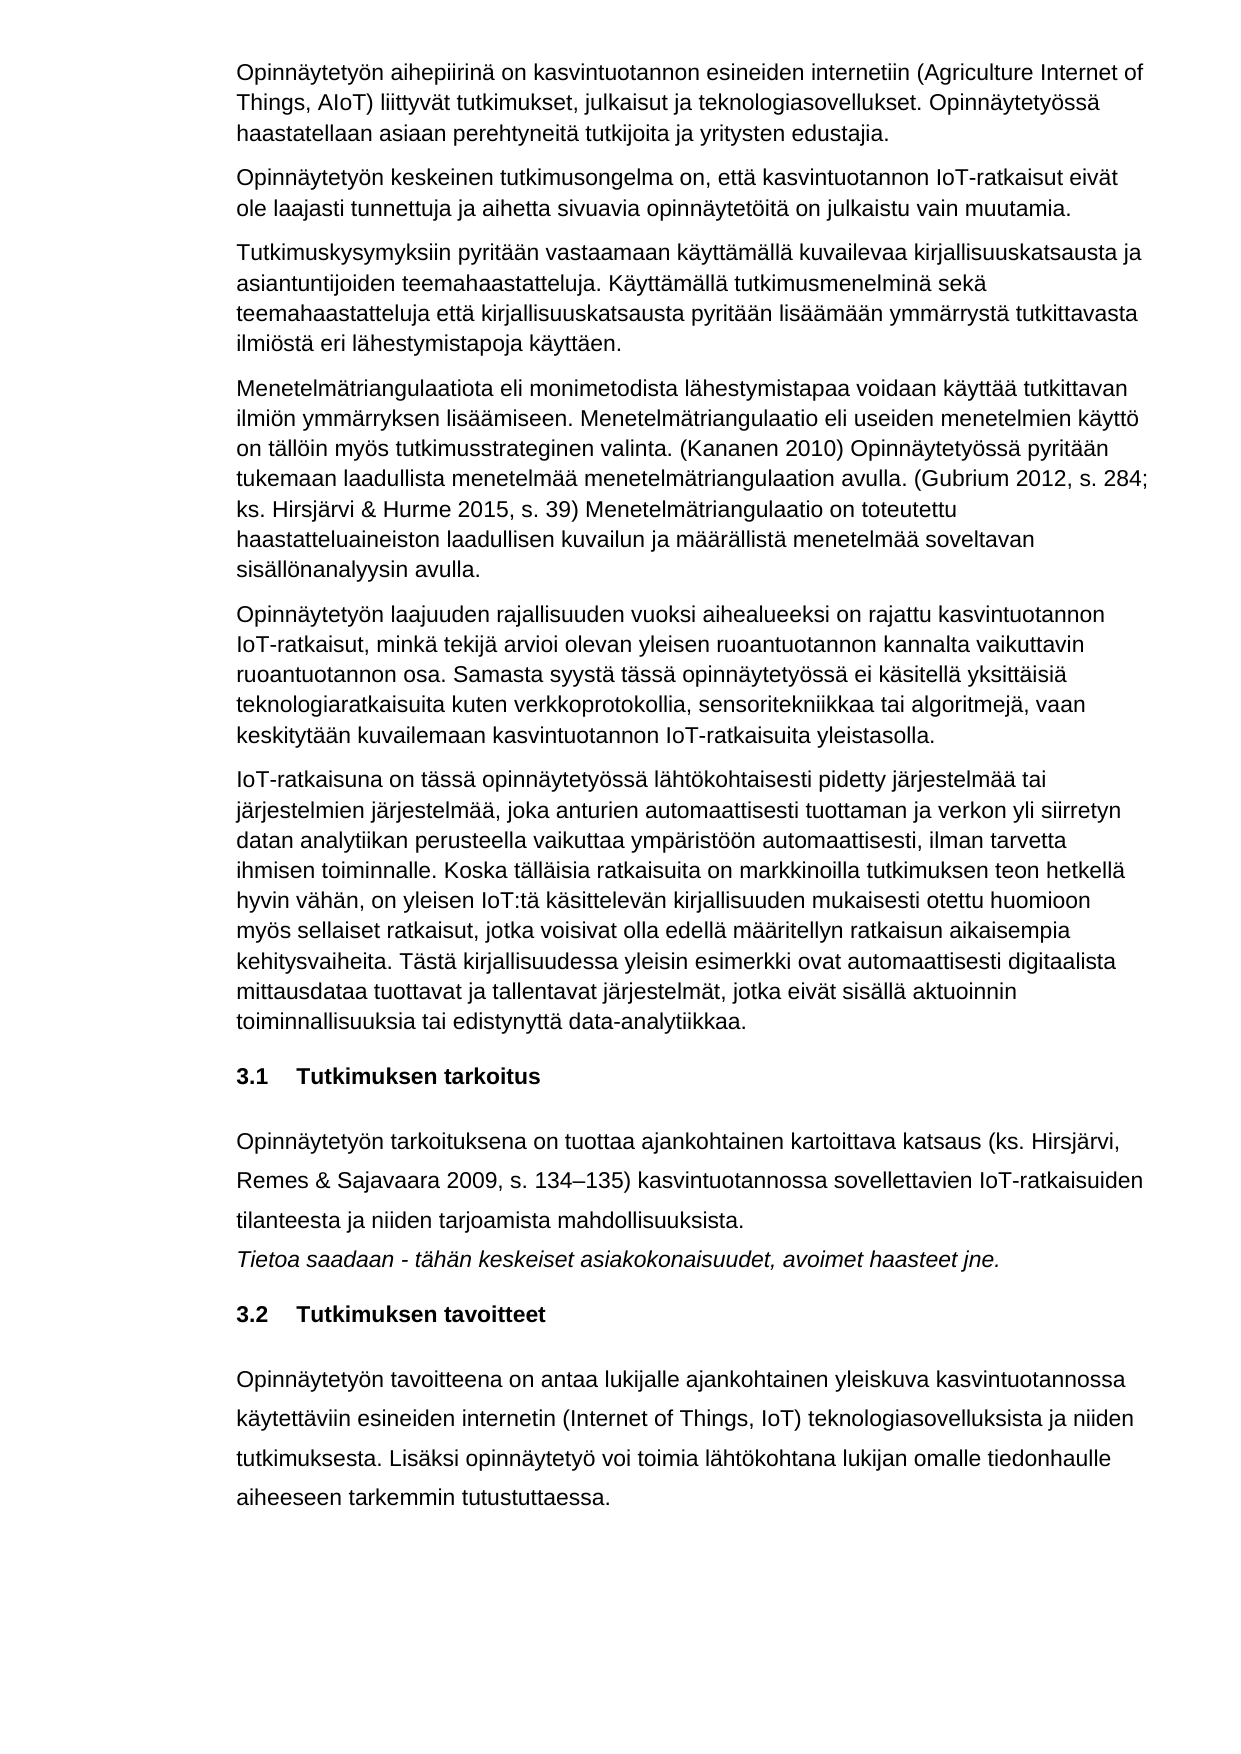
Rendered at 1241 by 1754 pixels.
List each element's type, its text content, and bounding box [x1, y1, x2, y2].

text IoT-ratkaisuna on tässä opinnäytetyössä lähtökohtaisesti pidetty järjestelmää tai järjestelmien järjestelmää, joka anturien automaattisesti tuottaman ja verkon yli siirretyn datan analytiikan perusteella vaikuttaa ympäristöön automaattisesti, ilman tarvetta ihmisen toiminnalle. Koska tälläisia ratkaisuita on markkinoilla tutkimuksen teon hetkellä hyvin vähän, on yleisen IoT:tä käsittelevän kirjallisuuden mukaisesti otettu huomioon myös sellaiset ratkaisut, jotka voisivat olla edellä määritellyn ratkaisun aikaisempia kehitysvaiheita. Tästä kirjallisuudessa yleisin esimerkki ovat automaattisesti digitaalista mittausdataa tuottavat ja tallentavat järjestelmät, jotka eivät sisällä aktuoinnin toiminnallisuuksia tai edistynyttä data-analytiikkaa. [236, 766, 1152, 1034]
text Menetelmätriangulaatiota eli monimetodista lähestymistapaa voidaan käyttää tutkittavan ilmiön ymmärryksen lisäämiseen. Menetelmätriangulaatio eli useiden menetelmien käyttö on tällöin myös tutkimusstrateginen valinta. (Kananen 2010) Opinnäytetyössä pyritään tukemaan laadullista menetelmää menetelmätriangulaation avulla. (Gubrium 2012, s. 284; ks. Hirsjärvi & Hurme 2015, s. 39) Menetelmätriangulaatio on toteutettu haastatteluaineiston laadullisen kuvailun ja määrällistä menetelmää soveltavan sisällönanalyysin avulla. [236, 375, 1152, 582]
text Opinnäytetyön keskeinen tutkimusongelma on, että kasvintuotannon IoT-ratkaisut eivät ole laajasti tunnettuja ja aihetta sivuavia opinnäytetöitä on julkaistu vain muutamia. [236, 164, 1152, 221]
text Tutkimuskysymyksiin pyritään vastaamaan käyttämällä kuvailevaa kirjallisuuskatsausta ja asiantuntijoiden teemahaastatteluja. Käyttämällä tutkimusmenelminä sekä teemahaastatteluja että kirjallisuuskatsausta pyritään lisäämään ymmärrystä tutkittavasta ilmiöstä eri lähestymistapoja käyttäen. [236, 239, 1152, 356]
text Tietoa saadaan - tähän keskeiset asiakokonaisuudet, avoimet haasteet jne. [236, 1246, 1152, 1272]
text Opinnäytetyön aihepiirinä on kasvintuotannon esineiden internetiin (Agriculture Internet of Things, AIoT) liittyvät tutkimukset, julkaisut ja teknologiasovellukset. Opinnäytetyössä haastatellaan asiaan perehtyneitä tutkijoita ja yritysten edustajia. [236, 59, 1152, 146]
subtitle Tutkimuksen tavoitteet [236, 1301, 1152, 1328]
text Opinnäytetyön laajuuden rajallisuuden vuoksi aihealueeksi on rajattu kasvintuotannon IoT-ratkaisut, minkä tekijä arvioi olevan yleisen ruoantuotannon kannalta vaikuttavin ruoantuotannon osa. Samasta syystä tässä opinnäytetyössä ei käsitellä yksittäisiä teknologiaratkaisuita kuten verkkoprotokollia, sensoritekniikkaa tai algoritmejä, vaan keskitytään kuvailemaan kasvintuotannon IoT-ratkaisuita yleistasolla. [236, 601, 1152, 748]
subtitle Tutkimuksen tarkoitus [236, 1063, 1152, 1089]
